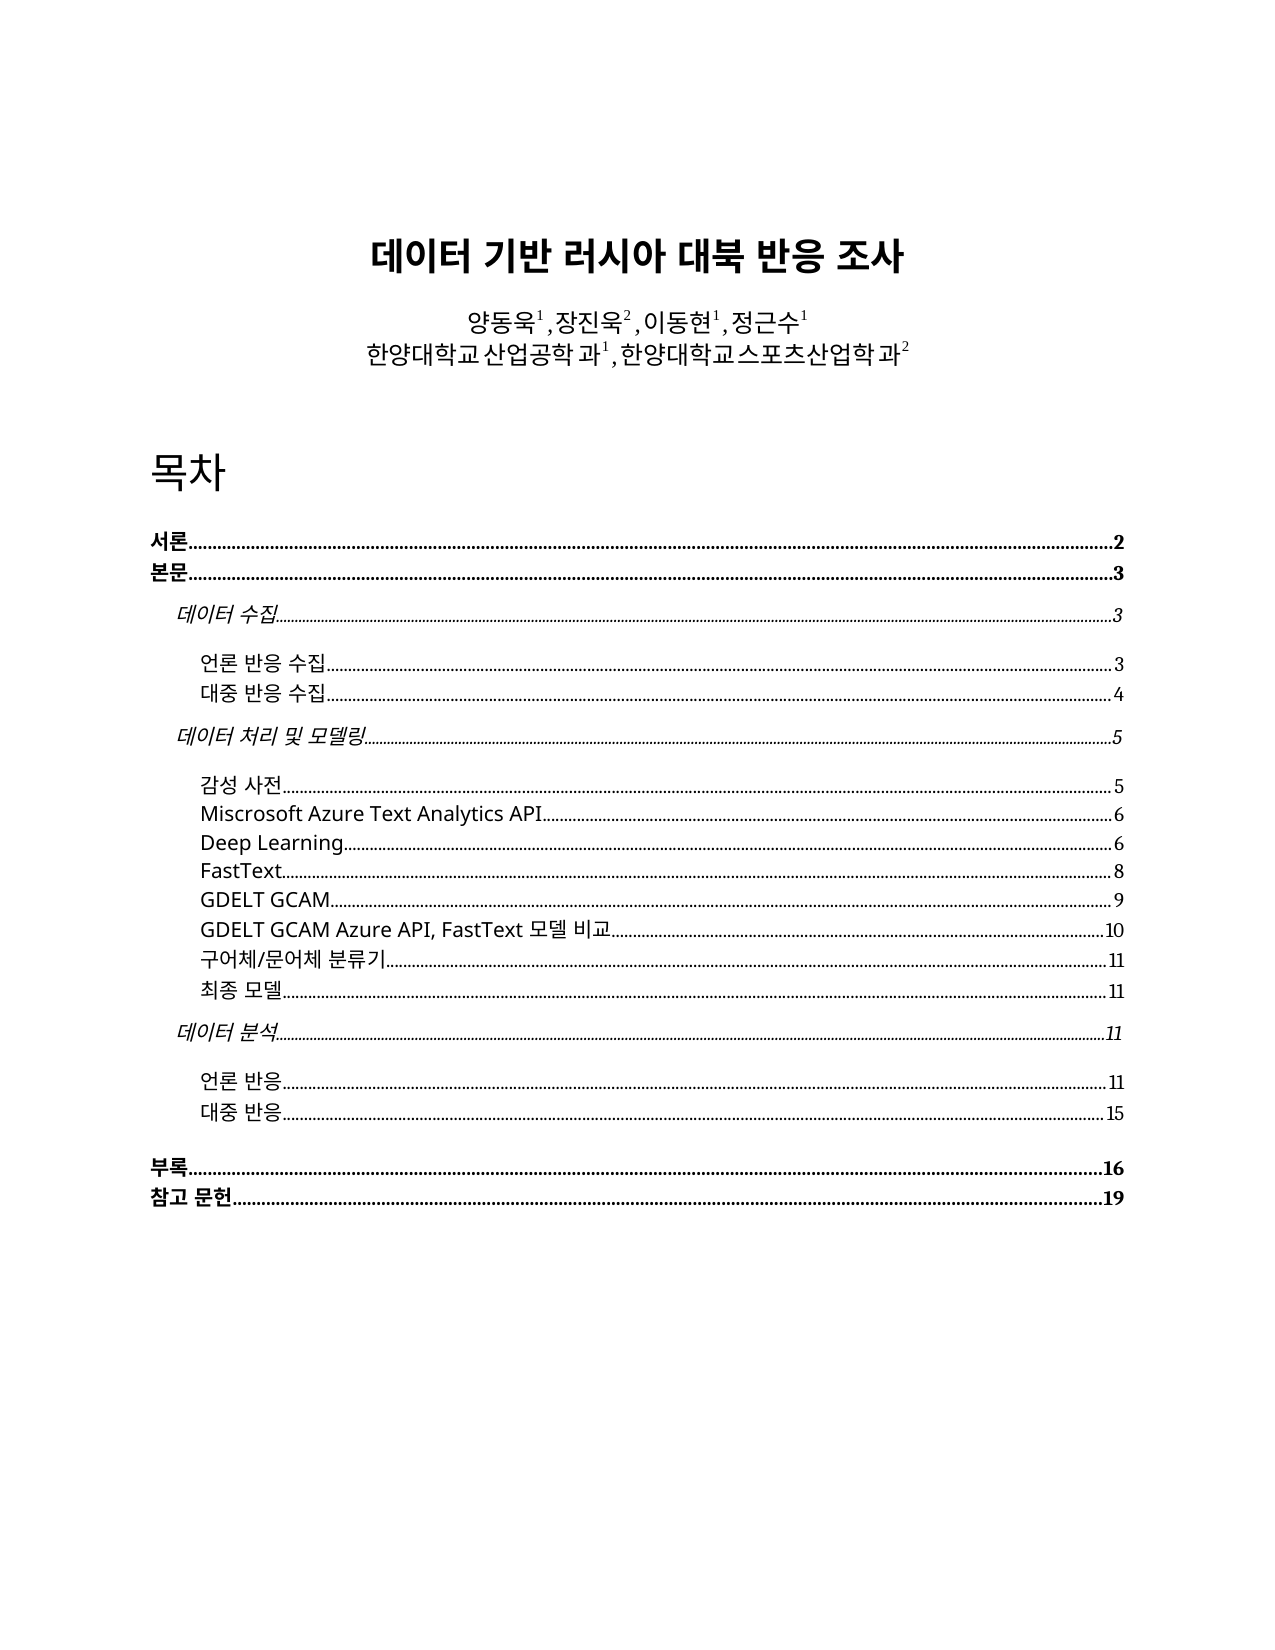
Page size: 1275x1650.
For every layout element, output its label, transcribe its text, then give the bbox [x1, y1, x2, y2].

title 데이터 기반 러시아 대북 반응 조사 [150, 227, 1125, 281]
